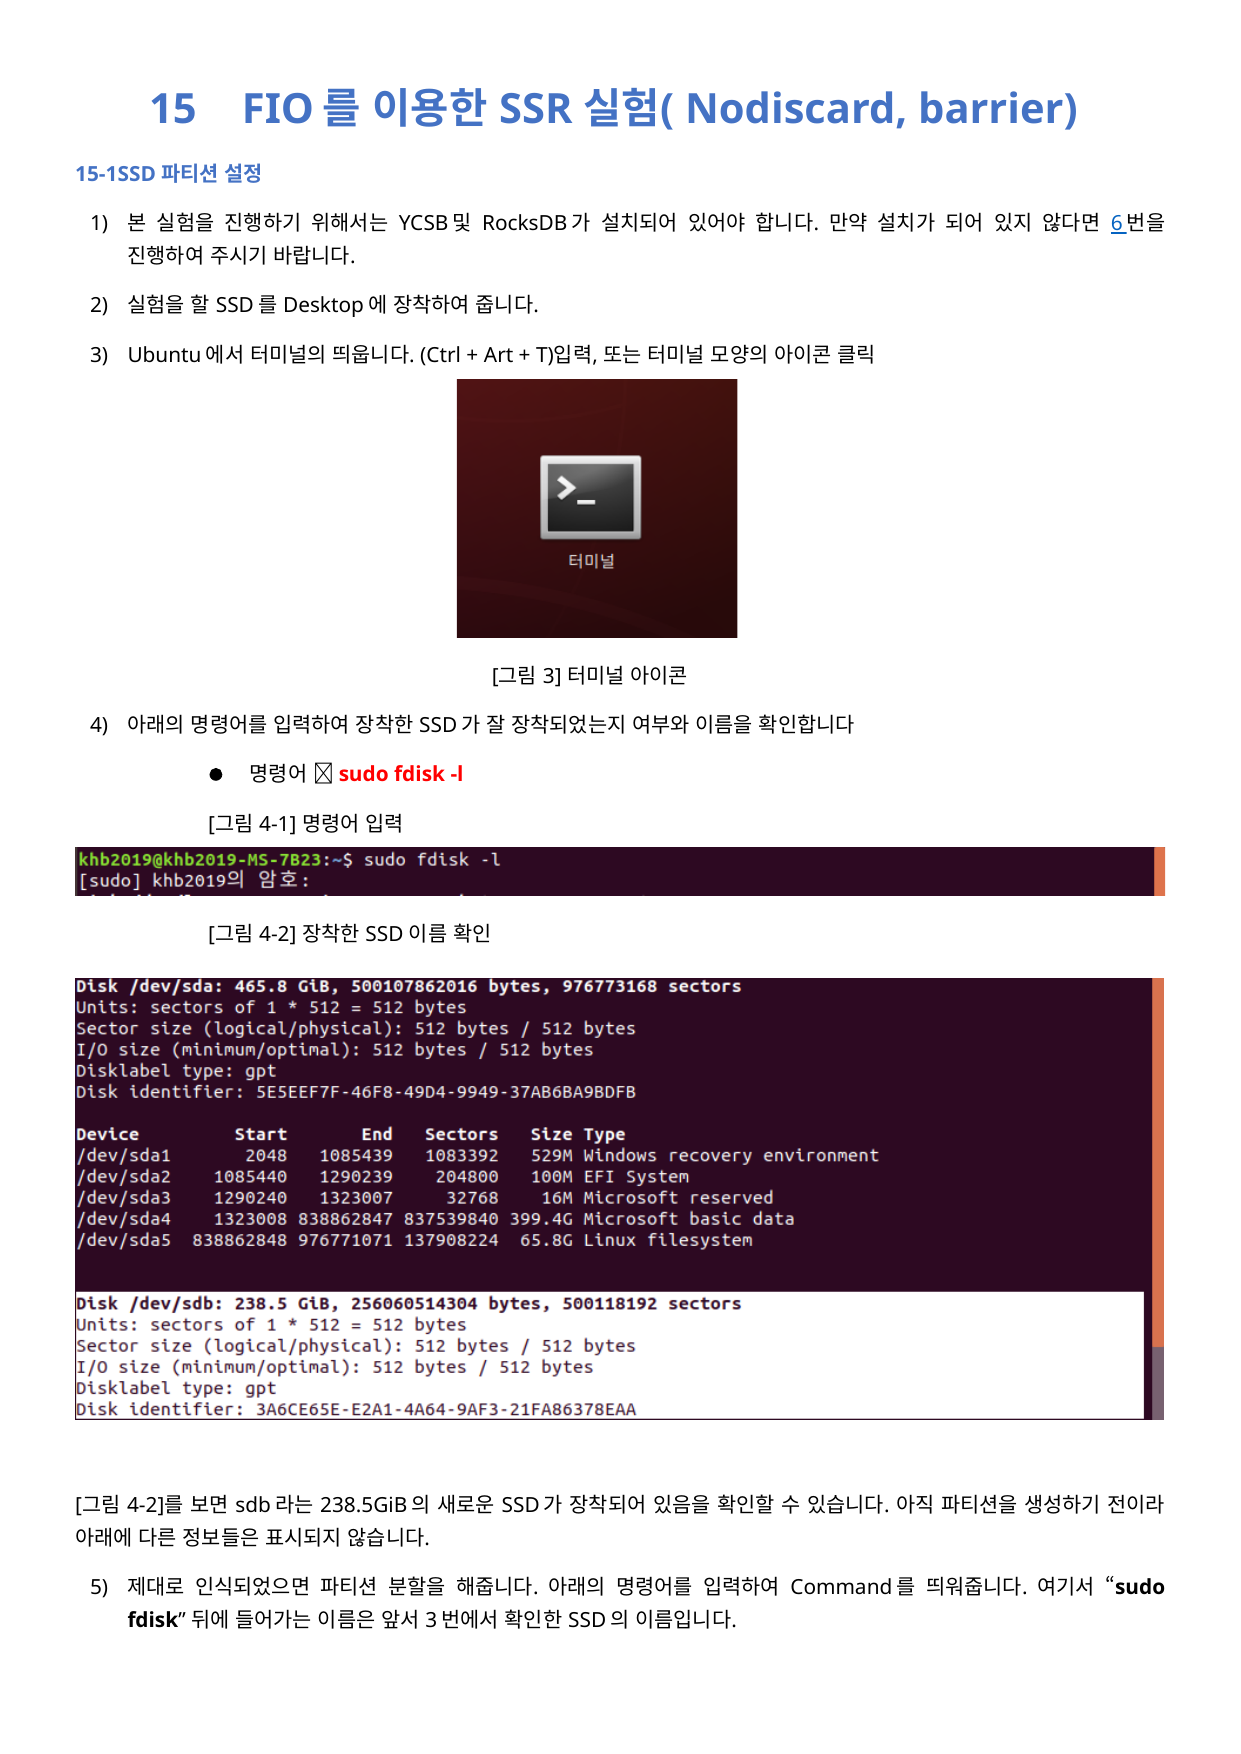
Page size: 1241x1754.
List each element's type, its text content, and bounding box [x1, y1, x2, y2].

text [그림 4-1] 명령어 입력 [124, 807, 1165, 837]
list 실험을 할 SSD를 Desktop에 장착하여 줍니다. [90, 288, 1165, 319]
picture [75, 847, 1166, 896]
picture [456, 379, 738, 638]
subtitle SSD 파티션 설정 [75, 157, 1165, 187]
list 명령어 sudo fdisk -l [208, 758, 1165, 788]
text [그림 4-2] 장착한 SSD 이름 확인 [124, 896, 1165, 948]
list Ubuntu에서 터미널의 띄웁니다. (Ctrl + Art + T)입력, 또는 터미널 모양의 아이콘 클릭 [90, 338, 1165, 368]
list 아래의 명령어를 입력하여 장착한 SSD가 잘 장착되었는지 여부와 이름을 확인합니다 [90, 708, 1165, 739]
list 제대로 인식되었으면 파티션 분할을 해줍니다. 아래의 명령어를 입력하여 Command를 띄워줍니다. 여기서 “sudo fdisk” 뒤에 들어가는 이름은 앞서 3번에서 확인한 SSD의 이름입니다. [90, 1570, 1165, 1633]
subtitle FIO를 이용한 SSR 실험( Nodiscard, barrier) [149, 75, 1165, 136]
text [그림 4-2]를 보면 sdb라는 238.5GiB의 새로운 SSD가 장착되어 있음을 확인할 수 있습니다. 아직 파티션을 생성하기 전이라 아래에 다른 정보들은 표시되지 않습니다. [75, 1488, 1165, 1551]
picture [75, 978, 1164, 1420]
list 본 실험을 진행하기 위해서는 YCSB및 RocksDB가 설치되어 있어야 합니다. 만약 설치가 되어 있지 않다면 6번을 진행하여 주시기 바랍니다. [90, 206, 1165, 269]
